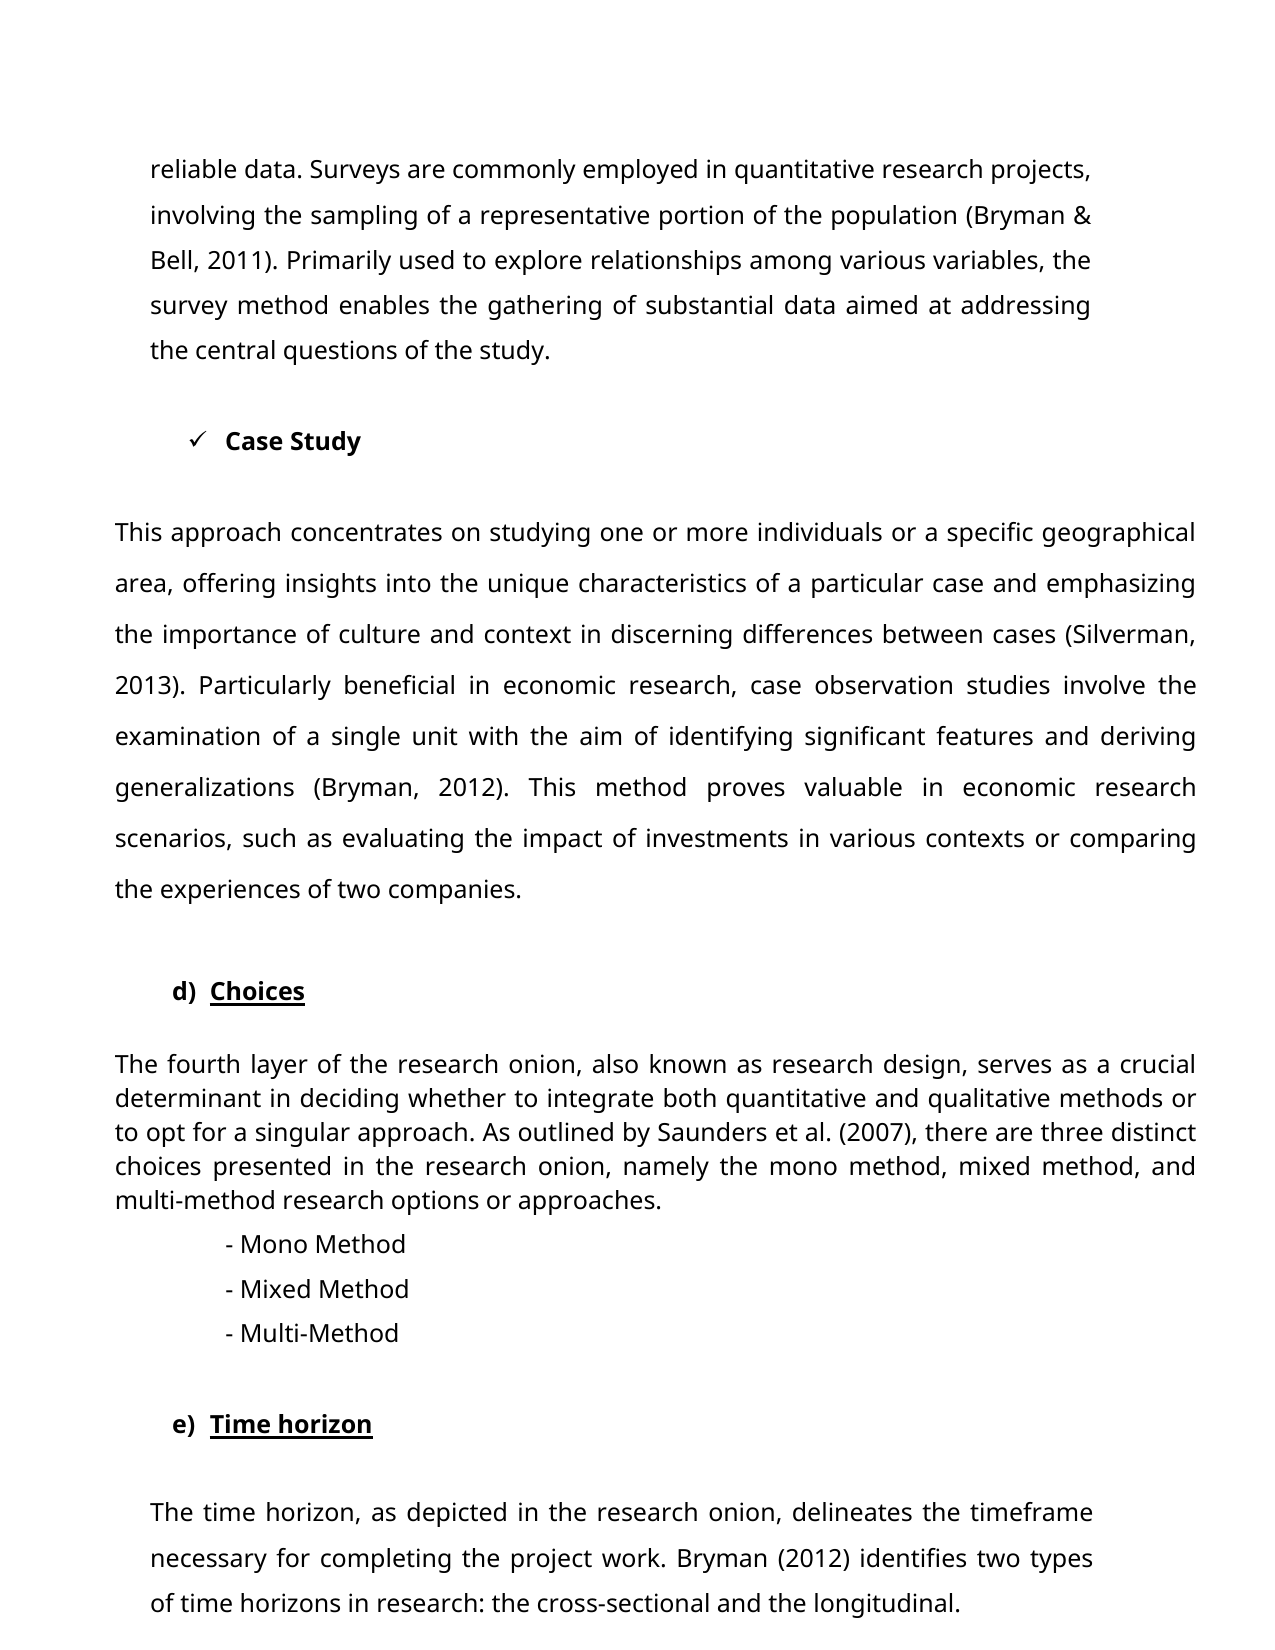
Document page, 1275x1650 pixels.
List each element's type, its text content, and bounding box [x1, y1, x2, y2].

list Choices [172, 974, 1198, 1008]
text - Mixed Method [114, 1272, 1198, 1306]
text The fourth layer of the research onion, also known as research design, serves as a crucial determinant in deciding whether to integrate both quantitative and qualitative methods or to opt for a singular approach. As outlined by Saunders et al. (2007), there are three distinct choices presented in the research onion, namely the mono method, mixed method, and multi-method research options or approaches. [114, 1047, 1198, 1217]
list Time horizon [172, 1407, 1198, 1441]
text The time horizon, as depicted in the research onion, delineates the timeframe necessary for completing the project work. Bryman (2012) identifies two types of time horizons in research: the cross-sectional and the longitudinal. [150, 1495, 1094, 1619]
subtitle Case Study [187, 424, 1198, 458]
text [150, 152, 1093, 367]
text - Multi-Method [114, 1316, 1198, 1350]
text - Mono Method [114, 1227, 1198, 1261]
text This approach concentrates on studying one or more individuals or a specific geographical area, offering insights into the unique characteristics of a particular case and emphasizing the importance of culture and context in discerning differences between cases (Silverman, 2013). Particularly beneficial in economic research, case observation studies involve the examination of a single unit with the aim of identifying significant features and deriving generalizations (Bryman, 2012). This method proves valuable in economic research scenarios, such as evaluating the impact of investments in various contexts or comparing the experiences of two companies. [114, 515, 1198, 906]
